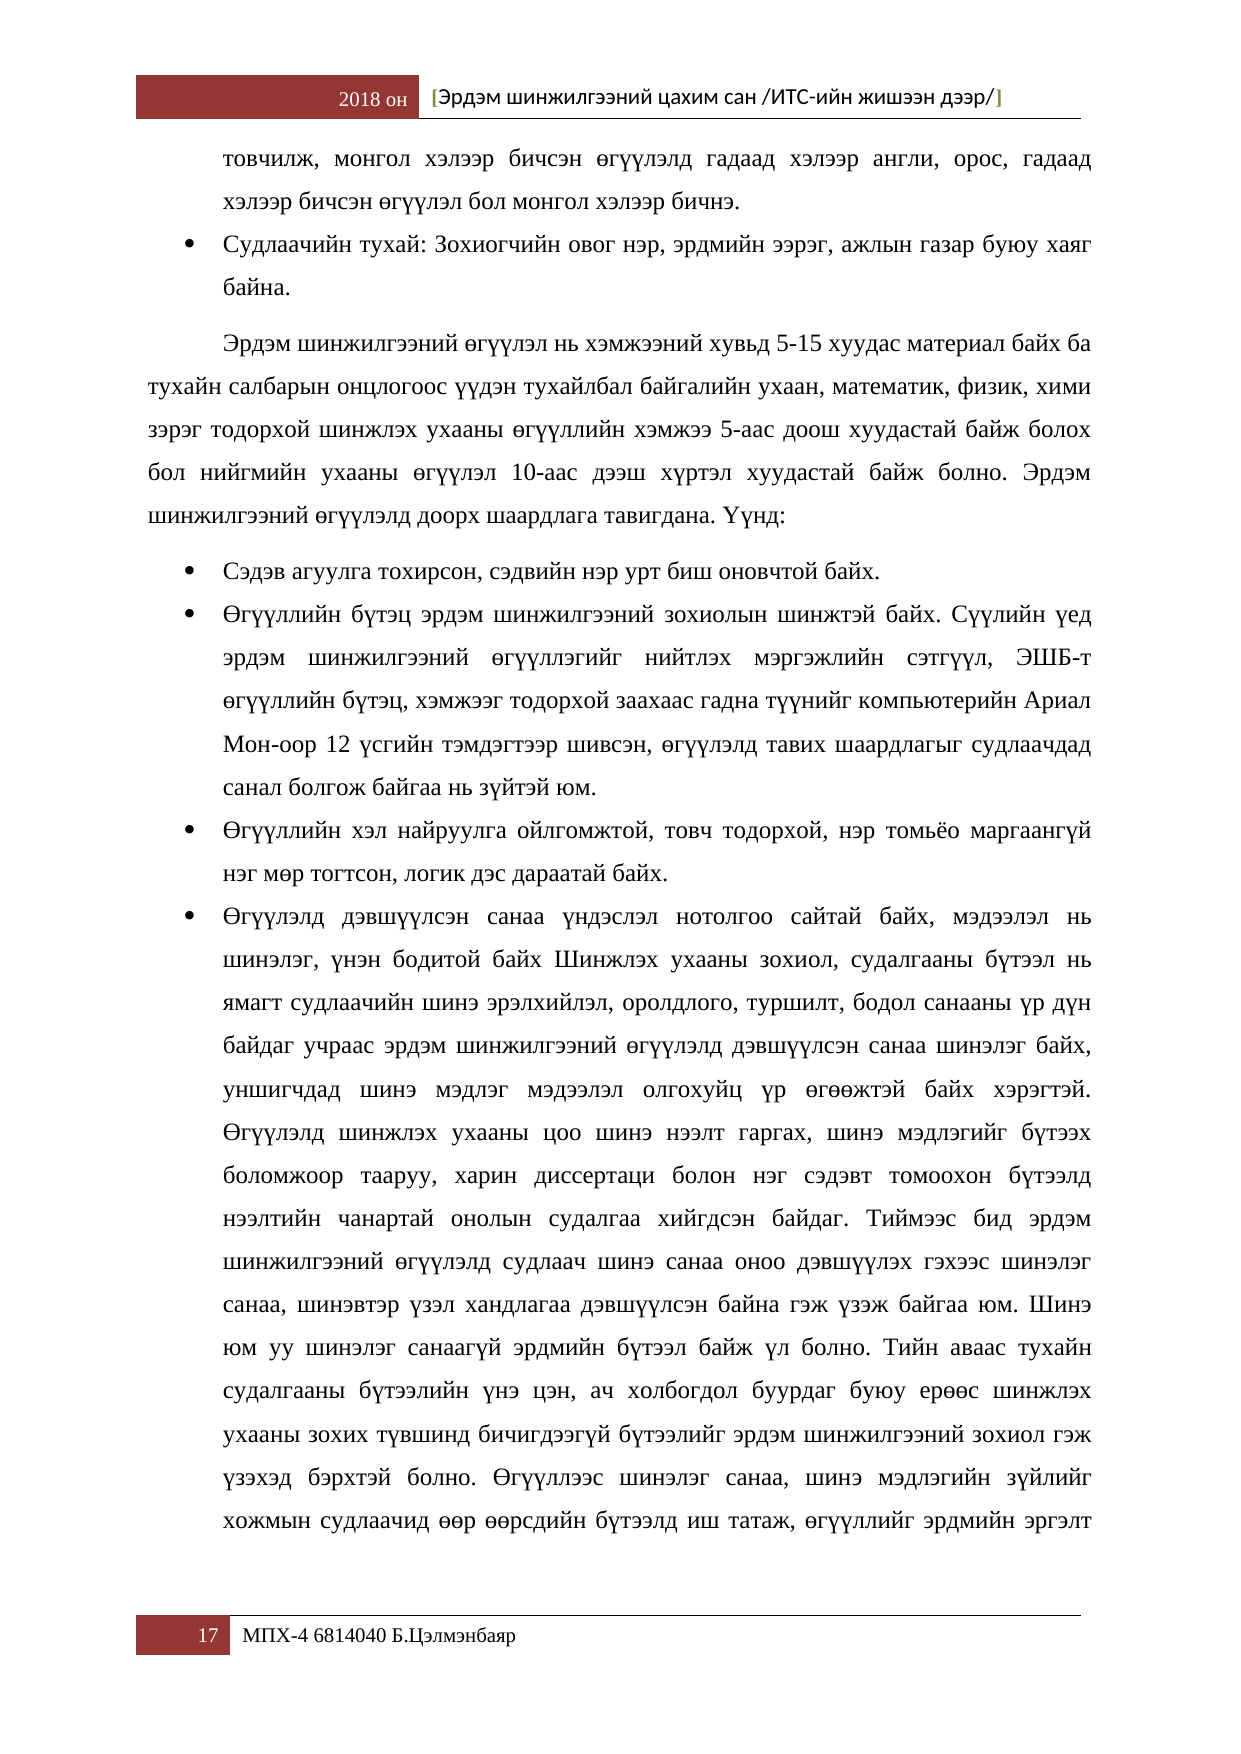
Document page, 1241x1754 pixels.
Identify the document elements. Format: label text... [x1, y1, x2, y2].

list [185, 901, 1092, 1534]
text Эрдэм шинжилгээний өгүүлэл нь хэмжээний хувьд 5-15 хуудас материал байх ба тухайн салбарын онцлогоос үүдэн тухайлбал байгалийн ухаан, математик, физик, хими зэрэг тодорхой шинжлэх ухааны өгүүллийн хэмжээ 5-аас доош хуудастай байж болох бол нийгмийн ухааны өгүүлэл 10-аас дээш хүртэл хуудастай байж болно. Эрдэм шинжилгээний өгүүлэлд доорх шаардлага тавигдана. Үүнд: [148, 328, 1092, 529]
list Сэдэв агуулга тохирсон, сэдвийн нэр урт биш оновчтой байх. [185, 556, 1092, 585]
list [185, 143, 1092, 215]
list Өгүүллийн бүтэц эрдэм шинжилгээний зохиолын шинжтэй байх. Сүүлийн үед эрдэм шинжилгээний өгүүллэгийг нийтлэх мэргэжлийн сэтгүүл, ЭШБ-т өгүүллийн бүтэц, хэмжээг тодорхой заахаас гадна түүнийг компьютерийн Ариал Мон-оор 12 үсгийн тэмдэгтээр шивсэн, өгүүлэлд тавих шаардлагыг судлаачдад санал болгож байгаа нь зүйтэй юм. [185, 599, 1092, 801]
list Өгүүллийн хэл найруулга ойлгомжтой, товч тодорхой, нэр томьёо маргаангүй нэг мөр тогтсон, логик дэс дараатай байх. [185, 815, 1092, 887]
list Судлаачийн тухай: Зохиогчийн овог нэр, эрдмийн ээрэг, ажлын газар буюу хаяг байна. [185, 229, 1092, 301]
